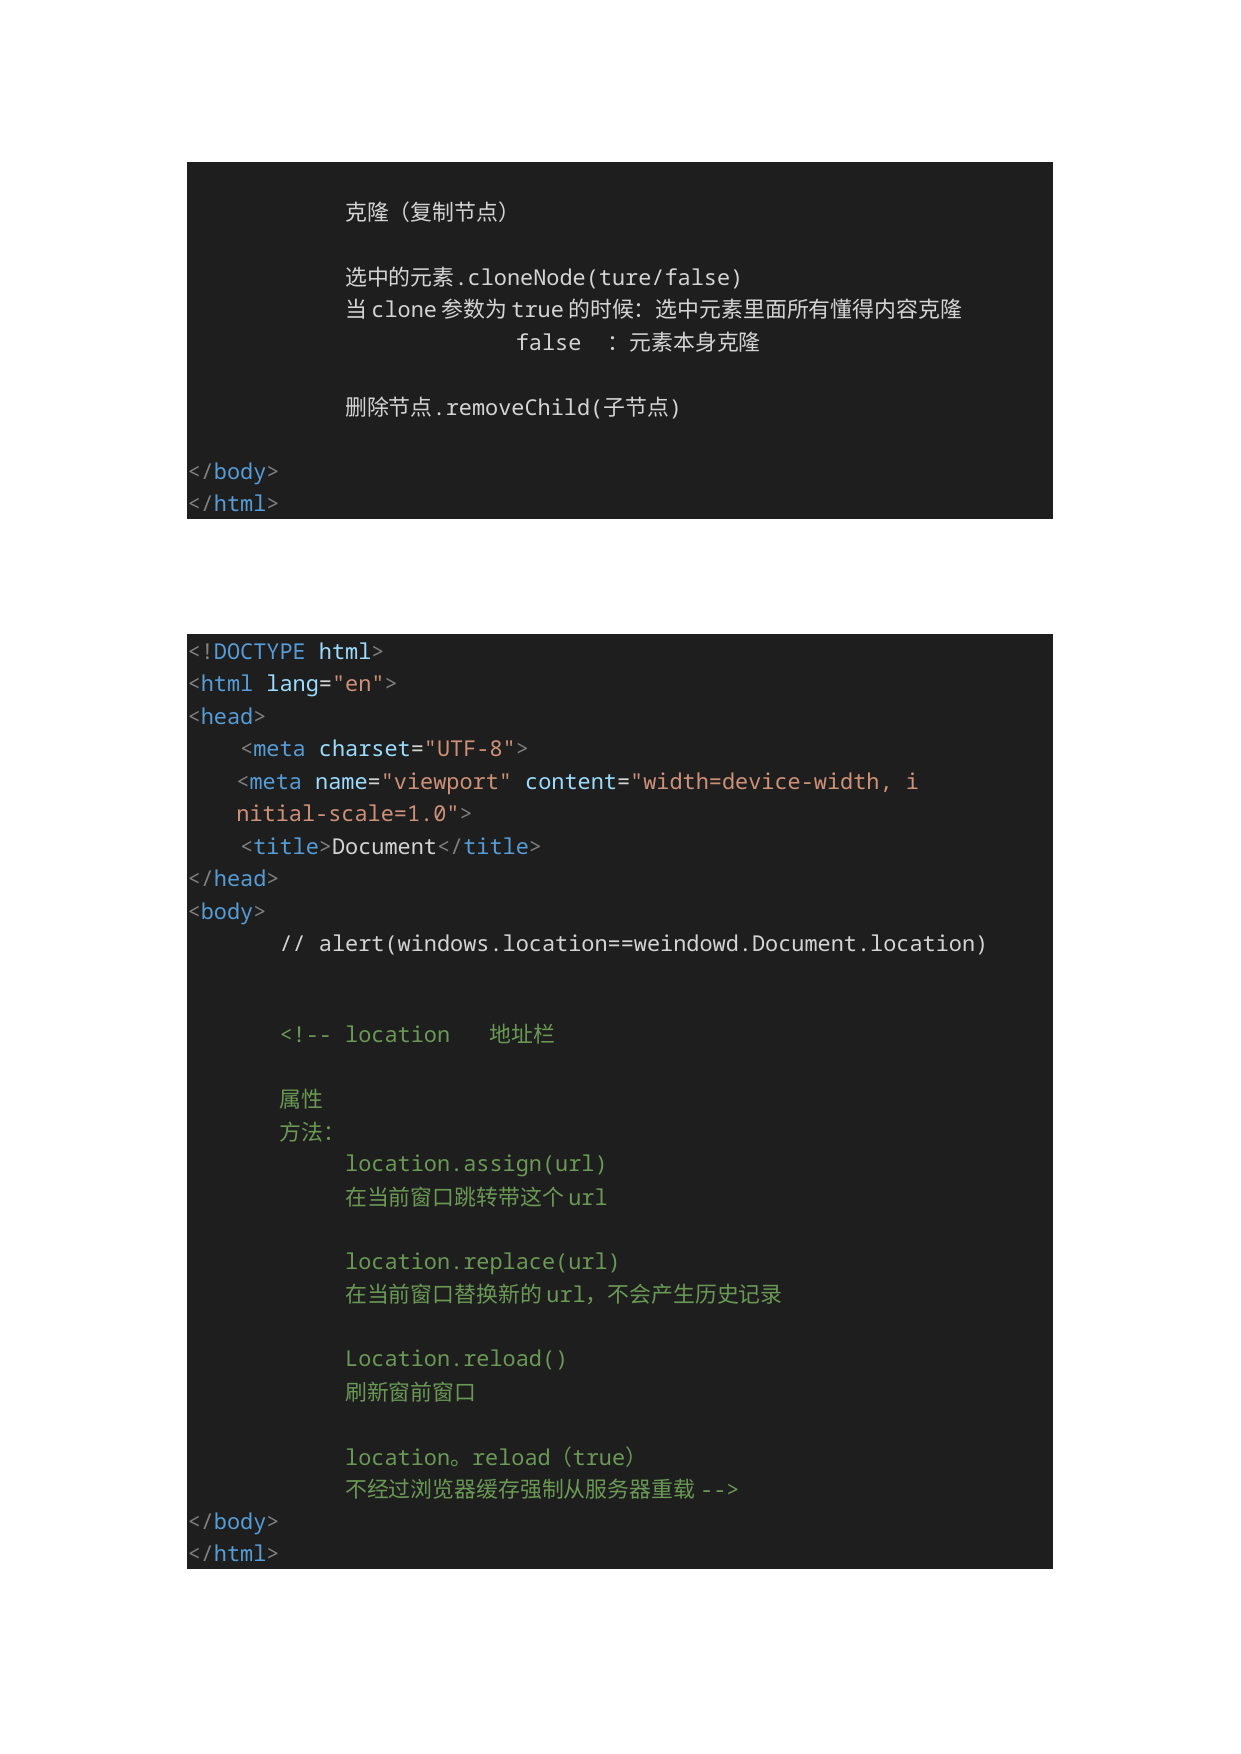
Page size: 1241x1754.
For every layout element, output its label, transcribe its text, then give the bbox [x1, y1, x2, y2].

text </head> [187, 862, 1053, 894]
text location.assign(url) [187, 1147, 1053, 1179]
text // alert(windows.location==weindowd.Document.location) [187, 927, 1053, 959]
text <head> [187, 699, 1053, 732]
text 克隆（复制节点） [187, 194, 1053, 227]
text 删除节点.removeChild(子节点) [187, 389, 1053, 422]
text </body> [187, 1504, 1053, 1537]
text 选中的元素.cloneNode(ture/false) [187, 259, 1053, 292]
text <body> [187, 894, 1053, 927]
text <!-- location 地址栏 [187, 1017, 1053, 1049]
text </body> [187, 454, 1053, 487]
text location.replace(url) [187, 1244, 1053, 1277]
text <meta charset="UTF-8"> [187, 732, 1053, 764]
text 在当前窗口跳转带这个url [187, 1179, 1053, 1212]
text <!DOCTYPE html> [187, 634, 1053, 667]
text <meta name="viewport" content="width=device-width, i [187, 764, 1053, 797]
text </html> [187, 1537, 1053, 1569]
text nitial-scale=1.0"> [187, 797, 1053, 829]
text 不经过浏览器缓存强制从服务器重载 --> [187, 1472, 1053, 1504]
text location。reload（true） [187, 1439, 1053, 1472]
text 当clone参数为true的时候：选中元素里面所有懂得内容克隆 [187, 292, 1053, 324]
text </html> [187, 487, 1053, 519]
text <html lang="en"> [187, 667, 1053, 699]
text 属性 [187, 1082, 1053, 1114]
text Location.reload() [187, 1342, 1053, 1374]
text 刷新窗前窗口 [187, 1374, 1053, 1407]
text <title>Document</title> [187, 829, 1053, 862]
text 方法： [187, 1114, 1053, 1147]
text false ：元素本身克隆 [187, 324, 1053, 357]
text 在当前窗口替换新的url，不会产生历史记录 [187, 1277, 1053, 1309]
